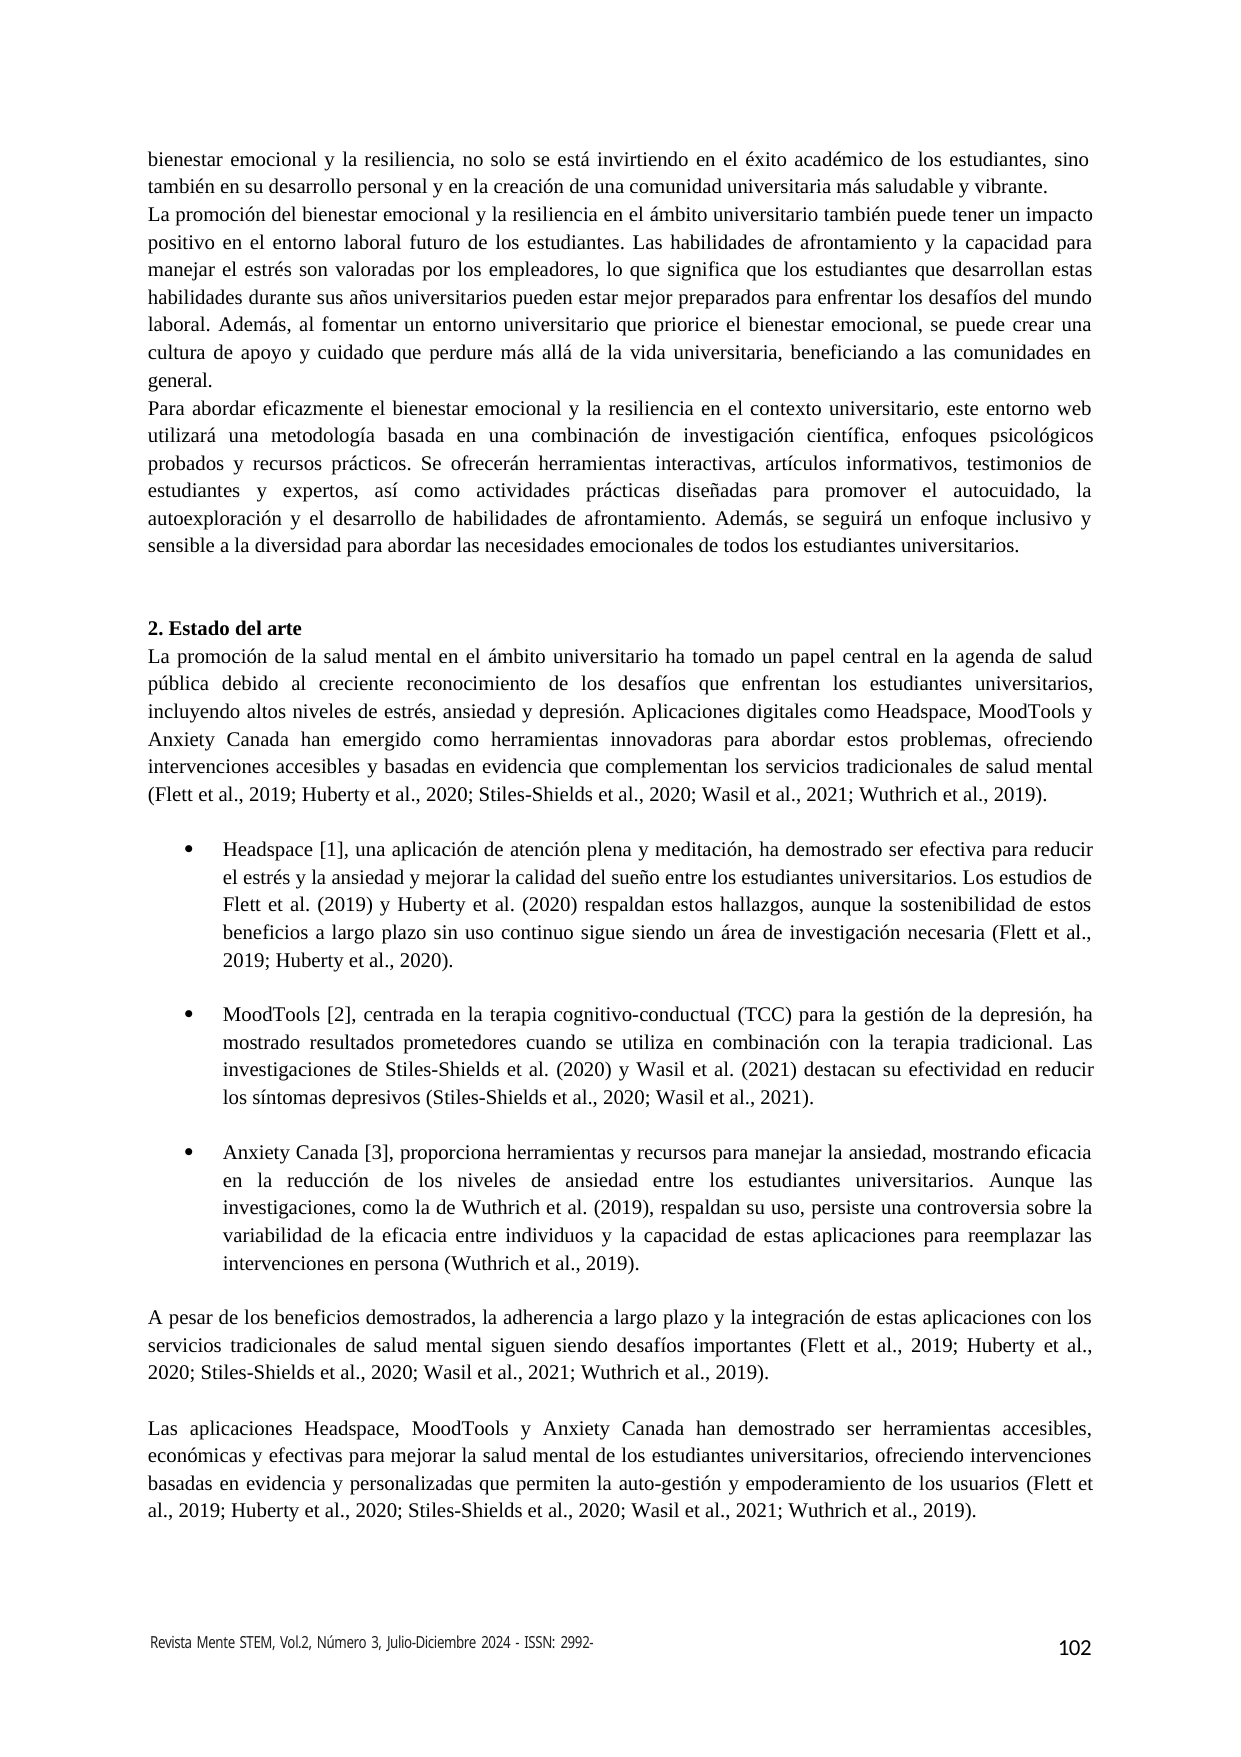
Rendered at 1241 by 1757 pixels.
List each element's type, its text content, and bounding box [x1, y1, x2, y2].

text Para abordar eficazmente el bienestar emocional y la resiliencia en el contexto universitario, este entorno web utilizará una metodología basada en una combinación de investigación científica, enfoques psicológicos probados y recursos prácticos. Se ofrecerán herramientas interactivas, artículos informativos, testimonios de estudiantes y expertos, así como actividades prácticas diseñadas para promover el autocuidado, la autoexploración y el desarrollo de habilidades de afrontamiento. Además, se seguirá un enfoque inclusivo y sensible a la diversidad para abordar las necesidades emocionales de todos los estudiantes universitarios. [148, 395, 1093, 557]
text La promoción del bienestar emocional y la resiliencia en el ámbito universitario también puede tener un impacto positivo en el entorno laboral futuro de los estudiantes. Las habilidades de afrontamiento y la capacidad para manejar el estrés son valoradas por los empleadores, lo que significa que los estudiantes que desarrollan estas habilidades durante sus años universitarios pueden estar mejor preparados para enfrentar los desafíos del mundo laboral. Además, al fomentar un entorno universitario que priorice el bienestar emocional, se puede crear una cultura de apoyo y cuidado que perdure más allá de la vida universitaria, beneficiando a las comunidades en general. [148, 202, 1093, 392]
text A pesar de los beneficios demostrados, la adherencia a largo plazo y la integración de estas aplicaciones con los servicios tradicionales de salud mental siguen siendo desafíos importantes (Flett et al., 2019; Huberty et al., 2020; Stiles-Shields et al., 2020; Wasil et al., 2021; Wuthrich et al., 2019). [148, 1305, 1093, 1384]
list Anxiety Canada [3], proporciona herramientas y recursos para manejar la ansiedad, mostrando eficacia en la reducción de los niveles de ansiedad entre los estudiantes universitarios. Aunque las investigaciones, como la de Wuthrich et al. (2019), respaldan su uso, persiste una controversia sobre la variabilidad de la eficacia entre individuos y la capacidad de estas aplicaciones para reemplazar las intervenciones en persona (Wuthrich et al., 2019). [185, 1140, 1093, 1274]
text bienestar emocional y la resiliencia, no solo se está invirtiendo en el éxito académico de los estudiantes, sino también en su desarrollo personal y en la creación de una comunidad universitaria más saludable y vibrante. [148, 147, 1091, 198]
list MoodTools [2], centrada en la terapia cognitivo-conductual (TCC) para la gestión de la depresión, ha mostrado resultados prometedores cuando se utiliza en combinación con la terapia tradicional. Las investigaciones de Stiles-Shields et al. (2020) y Wasil et al. (2021) destacan su efectividad en reducir los síntomas depresivos (Stiles-Shields et al., 2020; Wasil et al., 2021). [185, 1002, 1094, 1109]
text La promoción de la salud mental en el ámbito universitario ha tomado un papel central en la agenda de salud pública debido al creciente reconocimiento de los desafíos que enfrentan los estudiantes universitarios, incluyendo altos niveles de estrés, ansiedad y depresión. Aplicaciones digitales como Headspace, MoodTools y Anxiety Canada han emergido como herramientas innovadoras para abordar estos problemas, ofreciendo intervenciones accesibles y basadas en evidencia que complementan los servicios tradicionales de salud mental (Flett et al., 2019; Huberty et al., 2020; Stiles-Shields et al., 2020; Wasil et al., 2021; Wuthrich et al., 2019). [148, 644, 1094, 806]
subtitle Estado del arte [148, 616, 1166, 640]
text Las aplicaciones Headspace, MoodTools y Anxiety Canada han demostrado ser herramientas accesibles, económicas y efectivas para mejorar la salud mental de los estudiantes universitarios, ofreciendo intervenciones basadas en evidencia y personalizadas que permiten la auto-gestión y empoderamiento de los usuarios (Flett et al., 2019; Huberty et al., 2020; Stiles-Shields et al., 2020; Wasil et al., 2021; Wuthrich et al., 2019). [148, 1415, 1093, 1522]
list Headspace [1], una aplicación de atención plena y meditación, ha demostrado ser efectiva para reducir el estrés y la ansiedad y mejorar la calidad del sueño entre los estudiantes universitarios. Los estudios de Flett et al. (2019) y Huberty et al. (2020) respaldan estos hallazgos, aunque la sostenibilidad de estos beneficios a largo plazo sin uso continuo sigue siendo un área de investigación necesaria (Flett et al., 2019; Huberty et al., 2020). [185, 837, 1093, 972]
